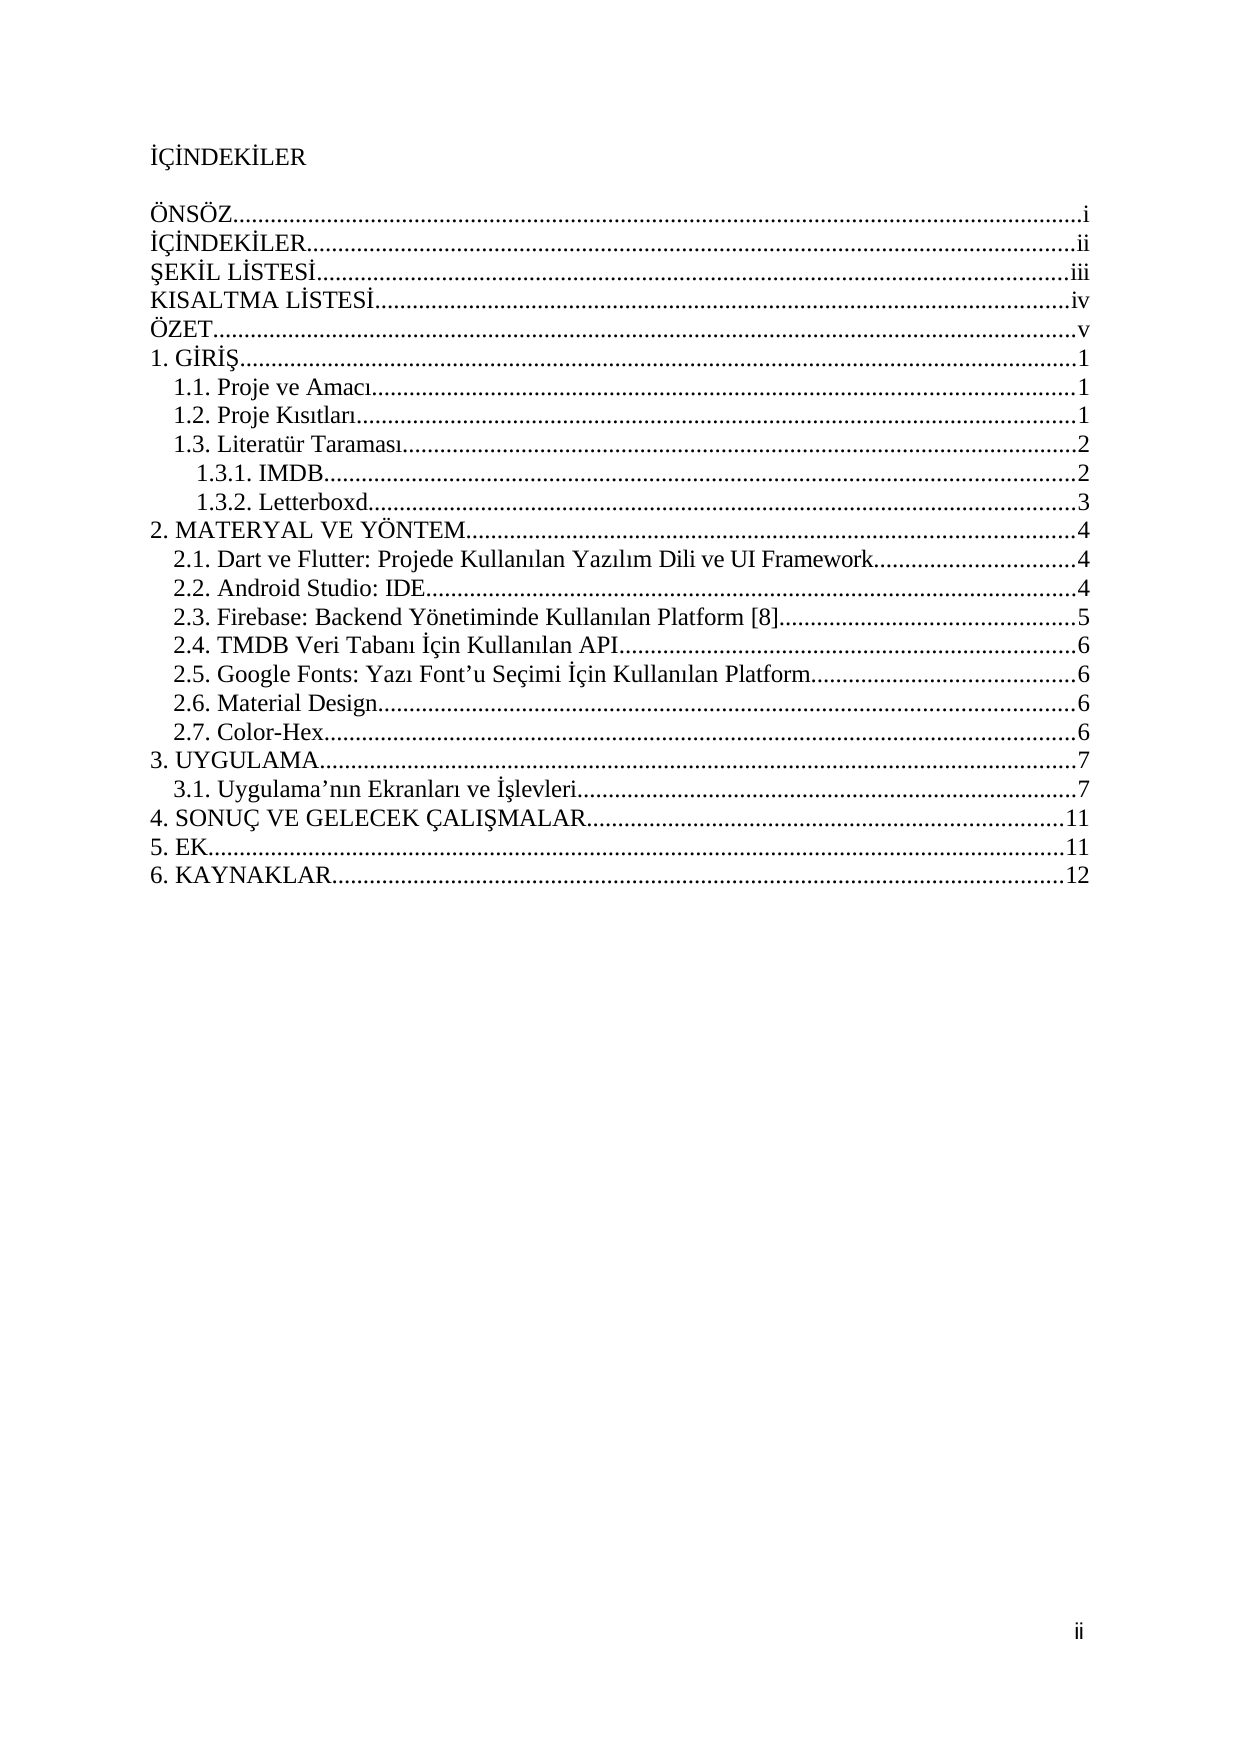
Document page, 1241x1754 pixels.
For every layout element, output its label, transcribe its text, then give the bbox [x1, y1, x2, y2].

text İÇİNDEKİLER [150, 142, 1105, 170]
